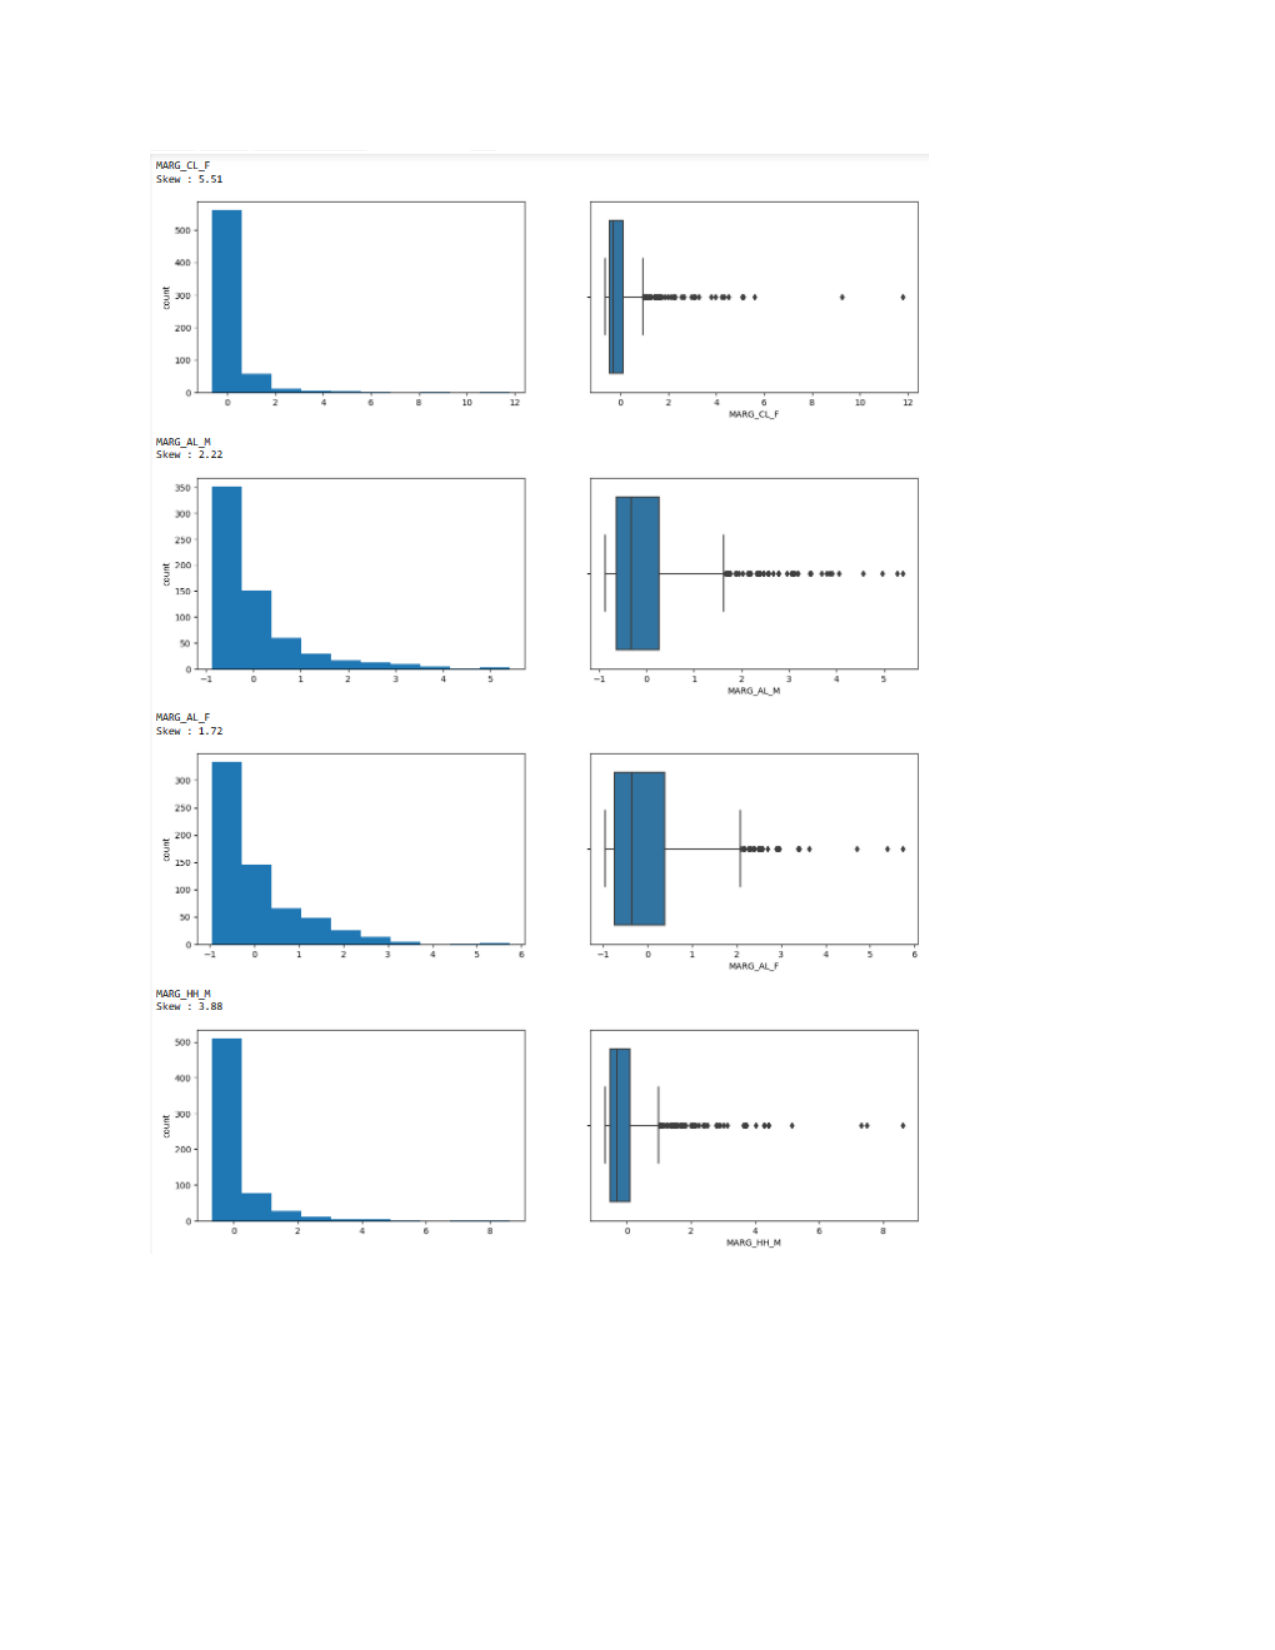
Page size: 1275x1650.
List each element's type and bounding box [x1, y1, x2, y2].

picture [150, 150, 929, 1254]
